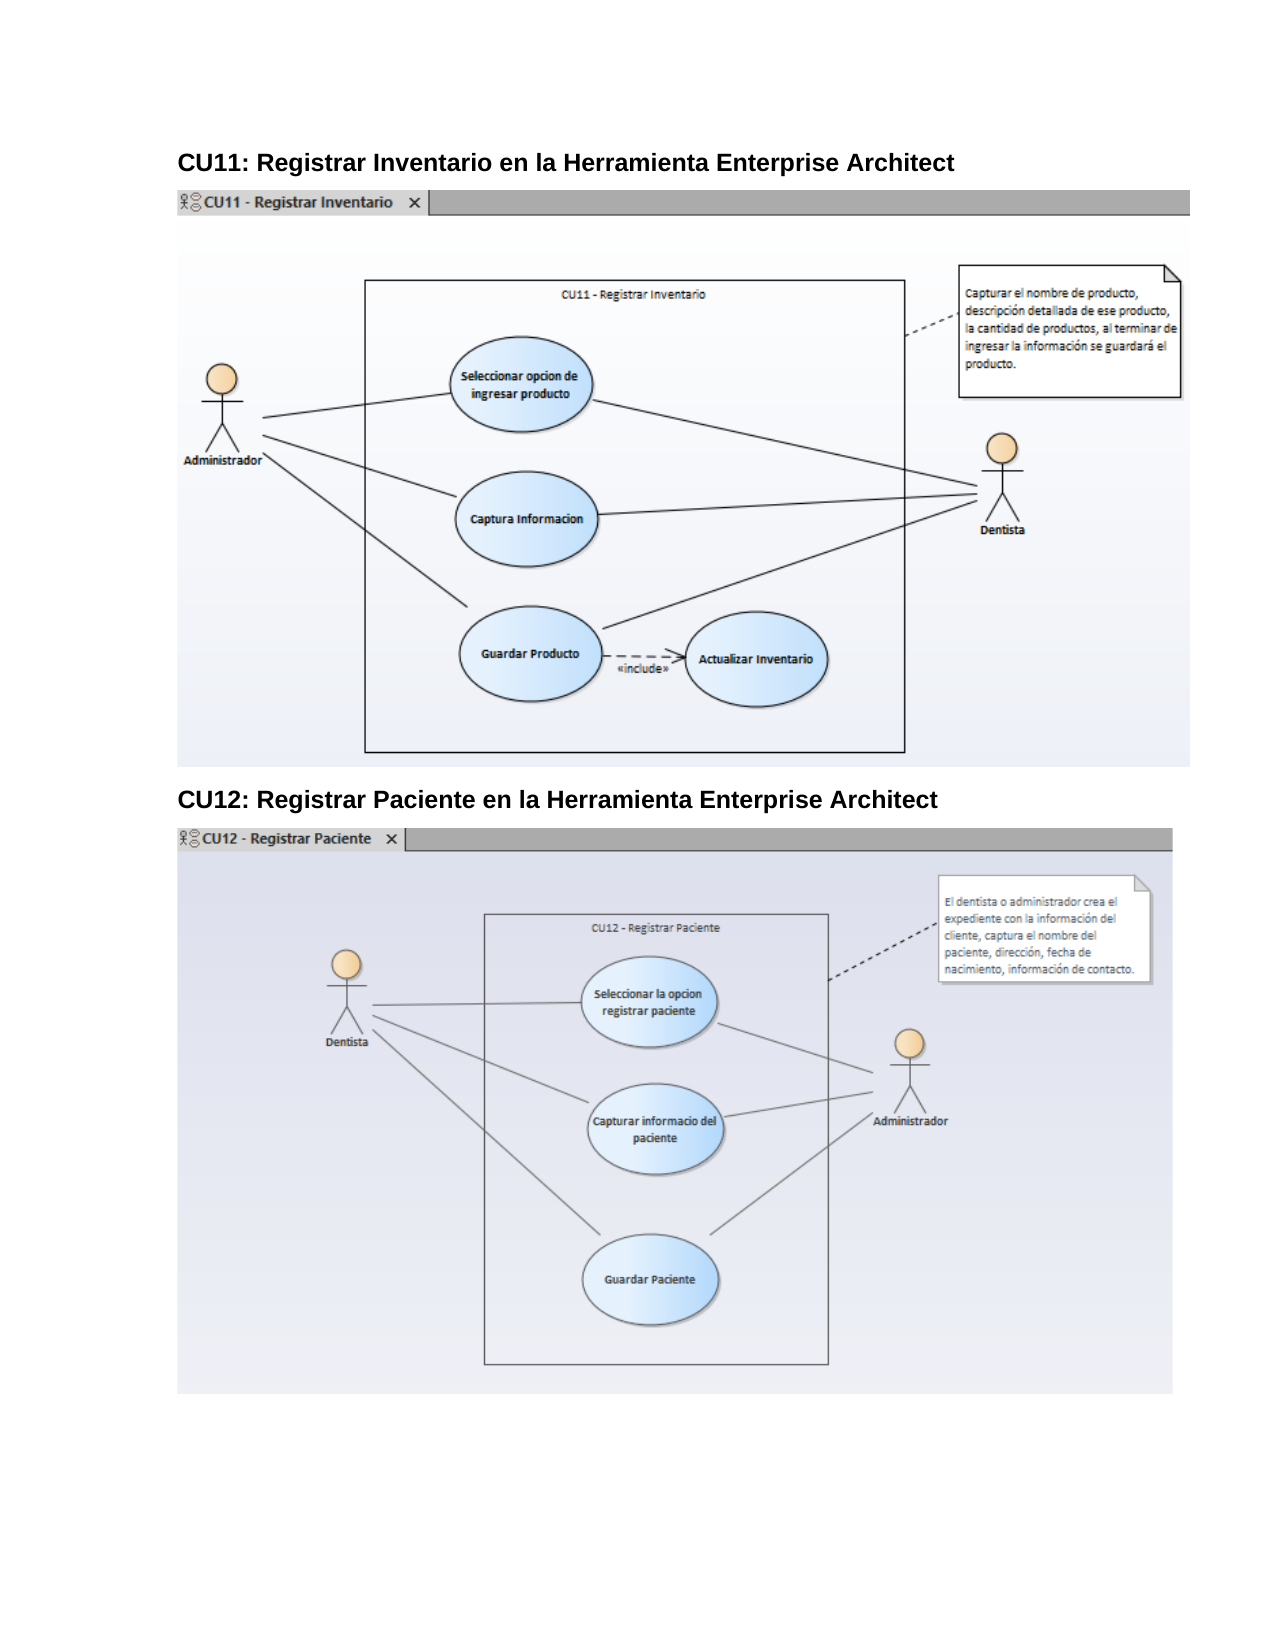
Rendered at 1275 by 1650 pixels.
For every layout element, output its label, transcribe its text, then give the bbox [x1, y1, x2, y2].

picture [177, 828, 1173, 1394]
subtitle CU12: Registrar Paciente en la Herramienta Enterprise Architect [177, 785, 1098, 814]
picture [177, 190, 1190, 767]
subtitle CU11: Registrar Inventario en la Herramienta Enterprise Architect [177, 148, 1098, 176]
